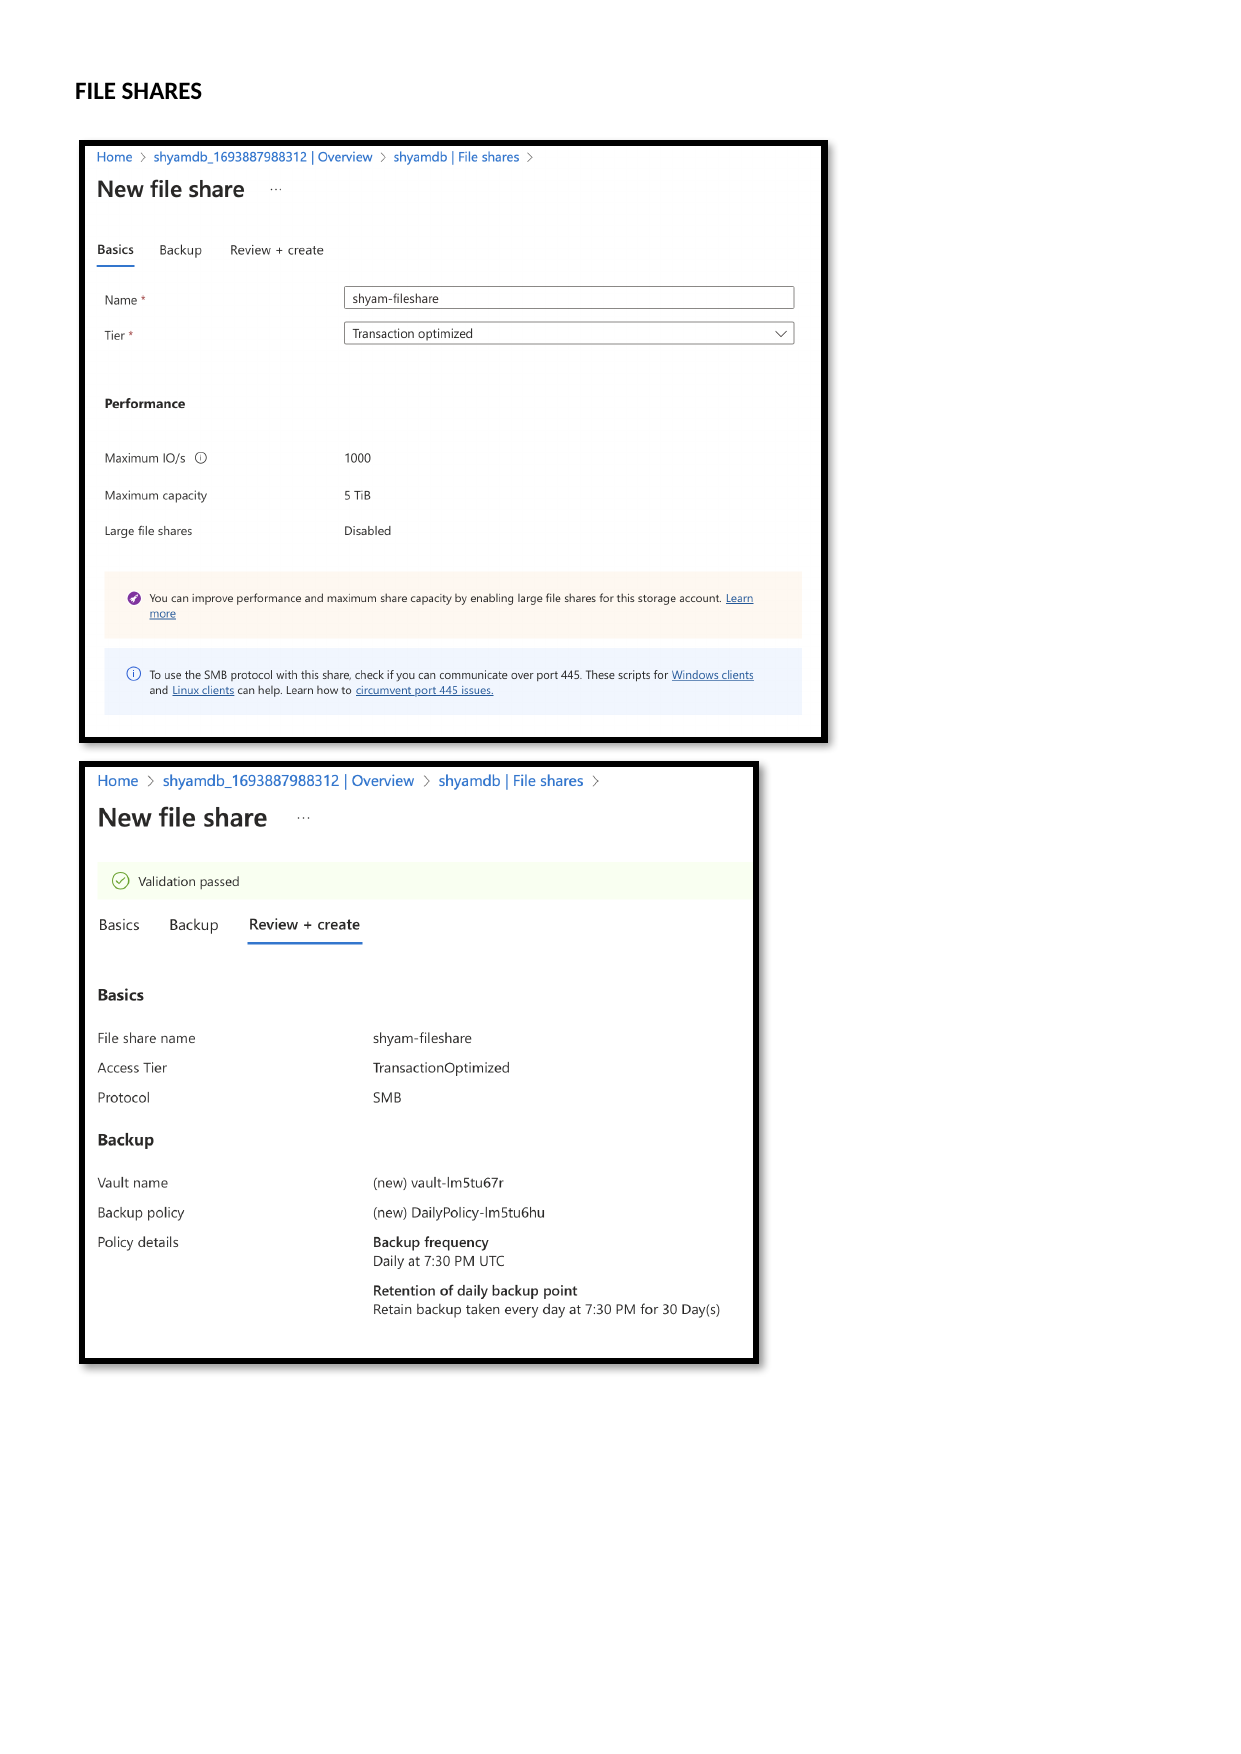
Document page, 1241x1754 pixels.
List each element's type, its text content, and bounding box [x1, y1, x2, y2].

picture [85, 767, 753, 1358]
picture [85, 146, 821, 737]
text FILE SHARES [75, 75, 1165, 106]
